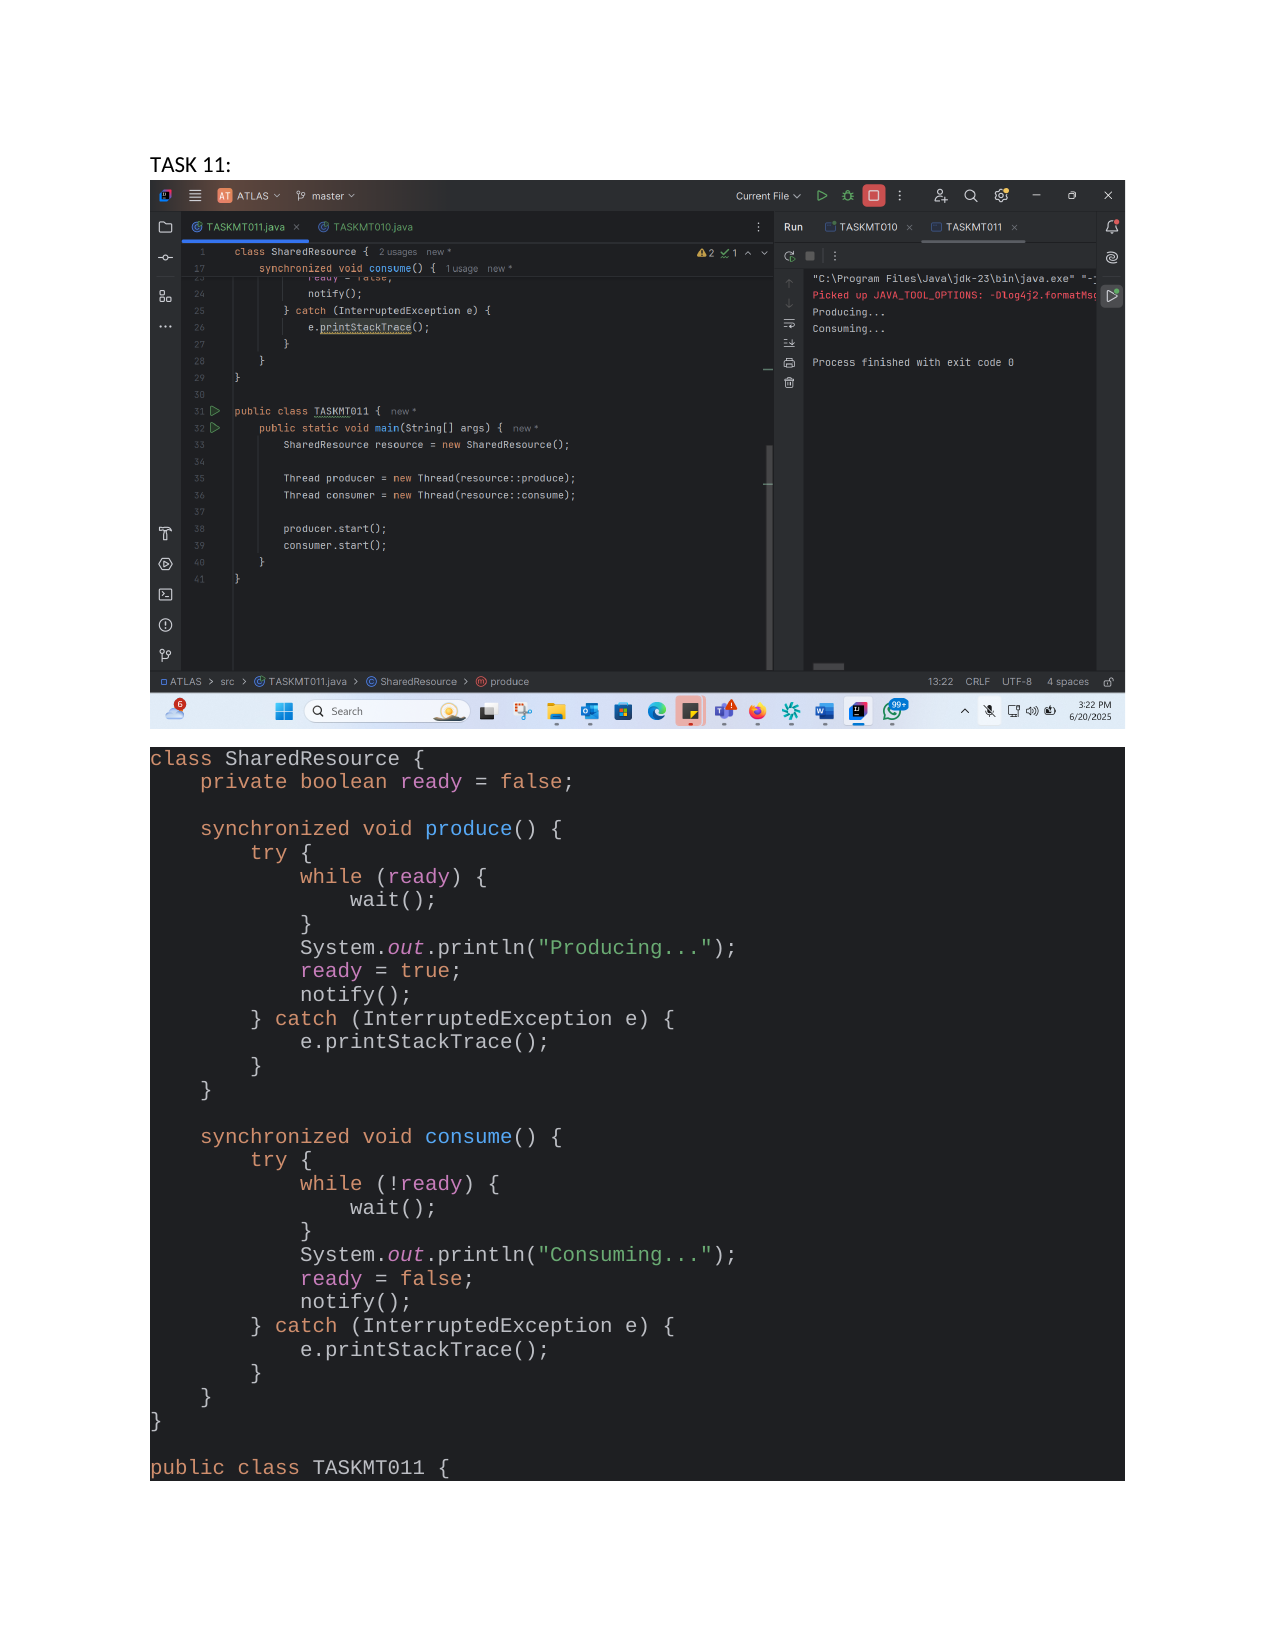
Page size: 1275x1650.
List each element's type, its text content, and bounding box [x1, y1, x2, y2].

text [150, 747, 1125, 1481]
text TASK 11: [150, 150, 1125, 180]
picture [150, 180, 1125, 729]
